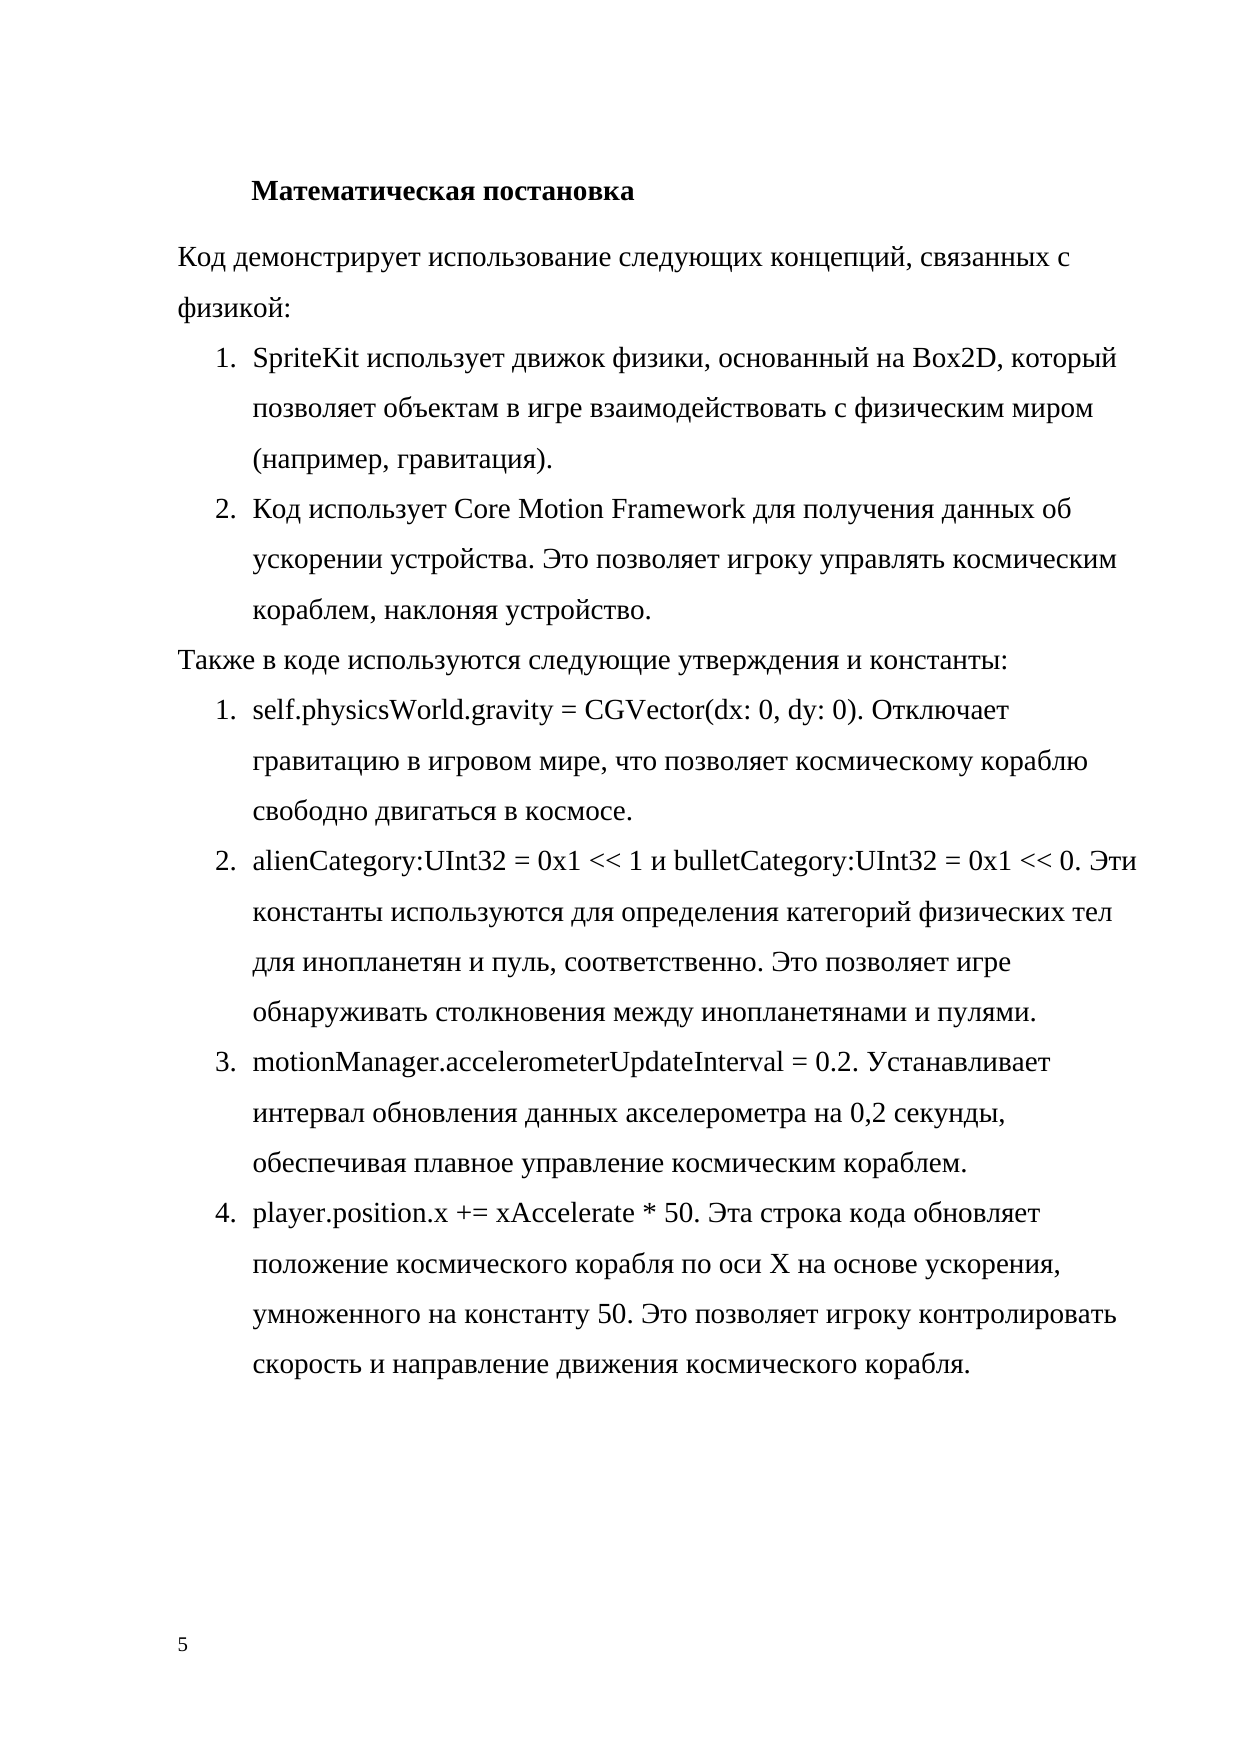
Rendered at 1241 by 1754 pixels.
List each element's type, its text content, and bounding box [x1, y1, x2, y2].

text Также в коде используются следующие утверждения и константы: [177, 642, 1152, 676]
list alienCategory:UInt32 = 0x1 << 1 и bulletCategory:UInt32 = 0x1 << 0. Эти константы используются для определения категорий физических тел для инопланетян и пуль, соответственно. Это позволяет игре обнаруживать столкновения между инопланетянами и пулями. [215, 843, 1152, 1028]
list player.position.x += xAccelerate * 50. Эта строка кода обновляет положение космического корабля по оси X на основе ускорения, умноженного на константу 50. Это позволяет игроку контролировать скорость и направление движения космического корабля. [215, 1196, 1152, 1380]
list Код использует Core Motion Framework для получения данных об ускорении устройства. Это позволяет игроку управлять космическим кораблем, наклоняя устройство. [215, 491, 1152, 625]
list self.physicsWorld.gravity = CGVector(dx: 0, dy: 0). Отключает гравитацию в игровом мире, что позволяет космическому кораблю свободно двигаться в космосе. [215, 692, 1152, 827]
text Код демонстрирует использование следующих концепций, связанных с физикой: [177, 239, 1152, 323]
list motionManager.accelerometerUpdateInterval = 0.2. Устанавливает интервал обновления данных акселерометра на 0,2 секунды, обеспечивая плавное управление космическим кораблем. [215, 1044, 1152, 1179]
subtitle Математическая постановка [177, 173, 1152, 206]
list SpriteKit использует движок физики, основанный на Box2D, который позволяет объектам в игре взаимодействовать с физическим миром (например, гравитация). [215, 340, 1152, 474]
